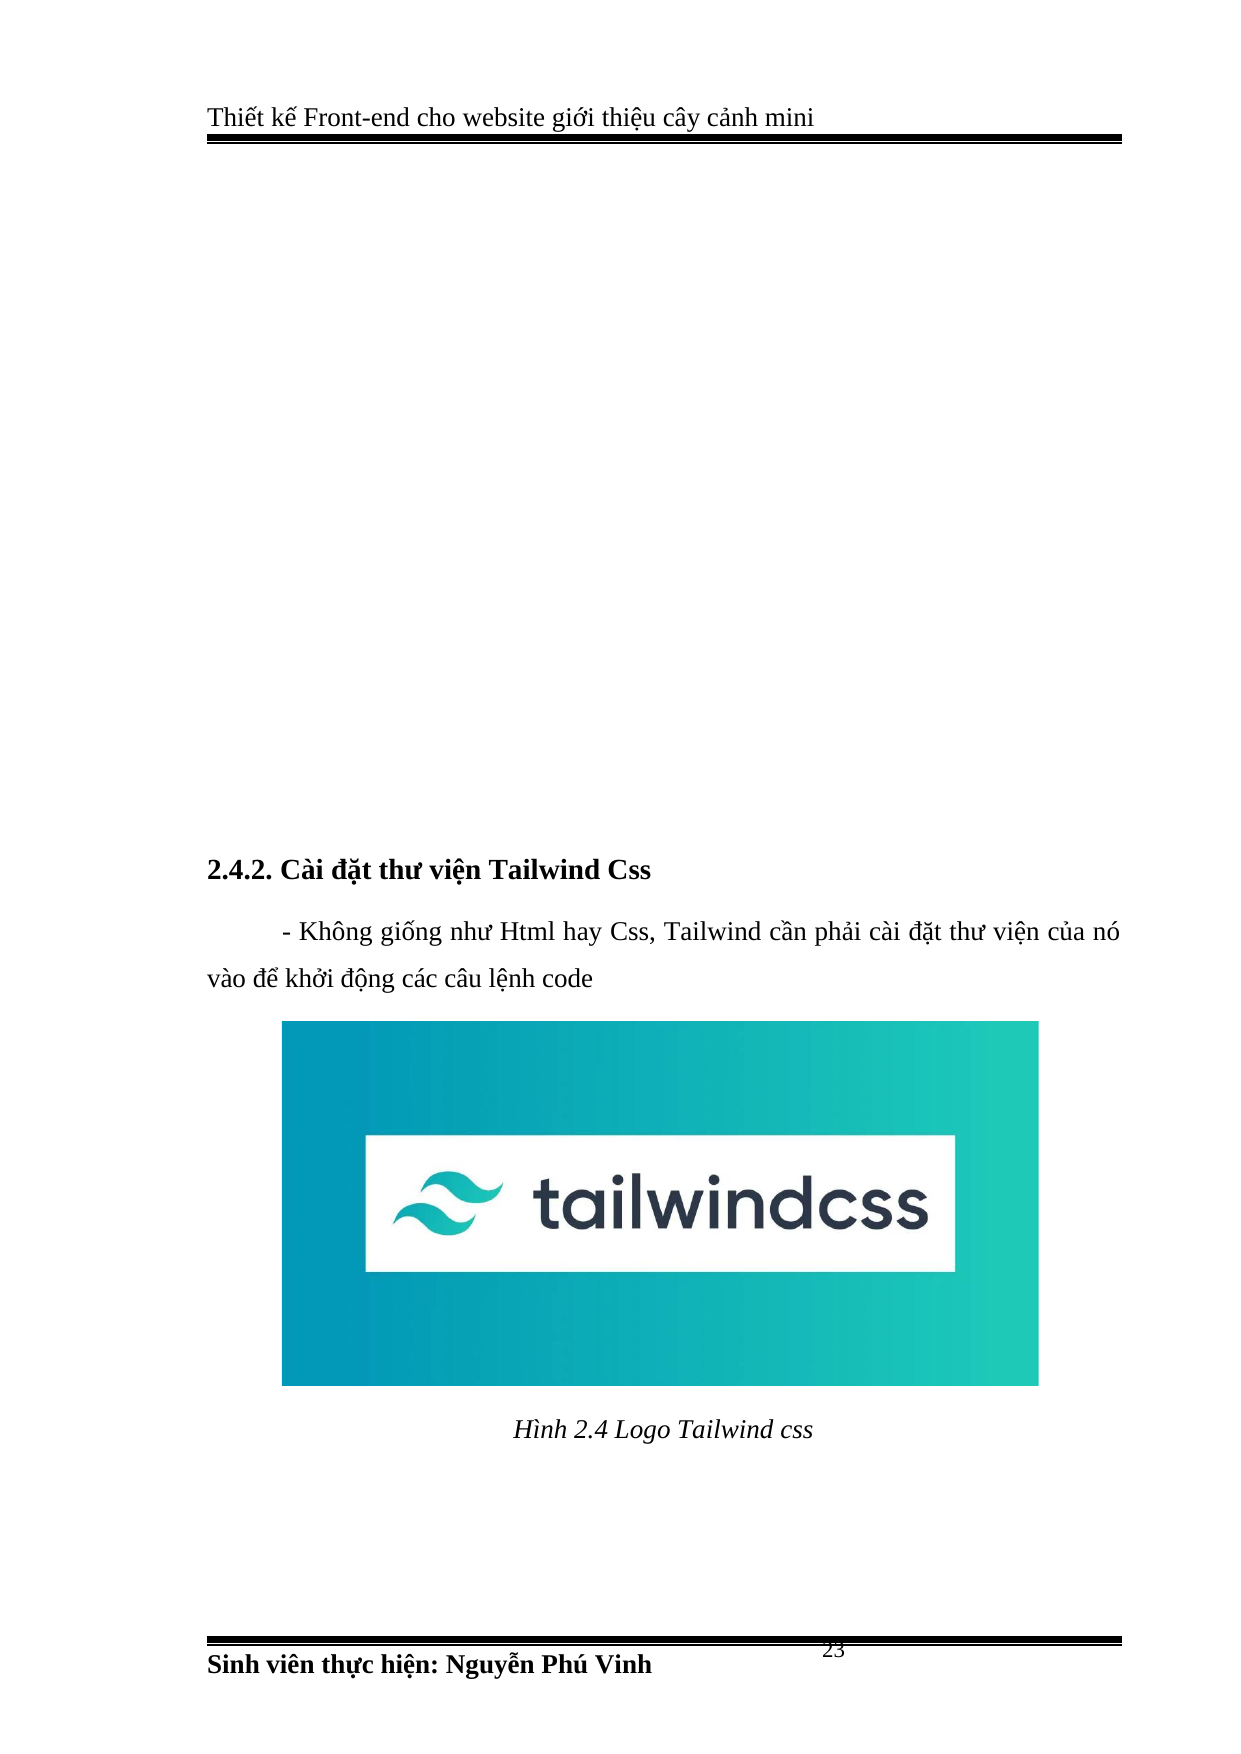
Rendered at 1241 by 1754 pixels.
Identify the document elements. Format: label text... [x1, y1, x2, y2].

text Hình 2.4 Logo Tailwind css [207, 1413, 1122, 1444]
text - Không giống như Html hay Css, Tailwind cần phải cài đặt thư viện của nó vào để khởi động các câu lệnh code [207, 915, 1122, 993]
subtitle Cài đặt thư viện Tailwind Css [207, 852, 1122, 886]
picture [281, 1021, 1039, 1386]
